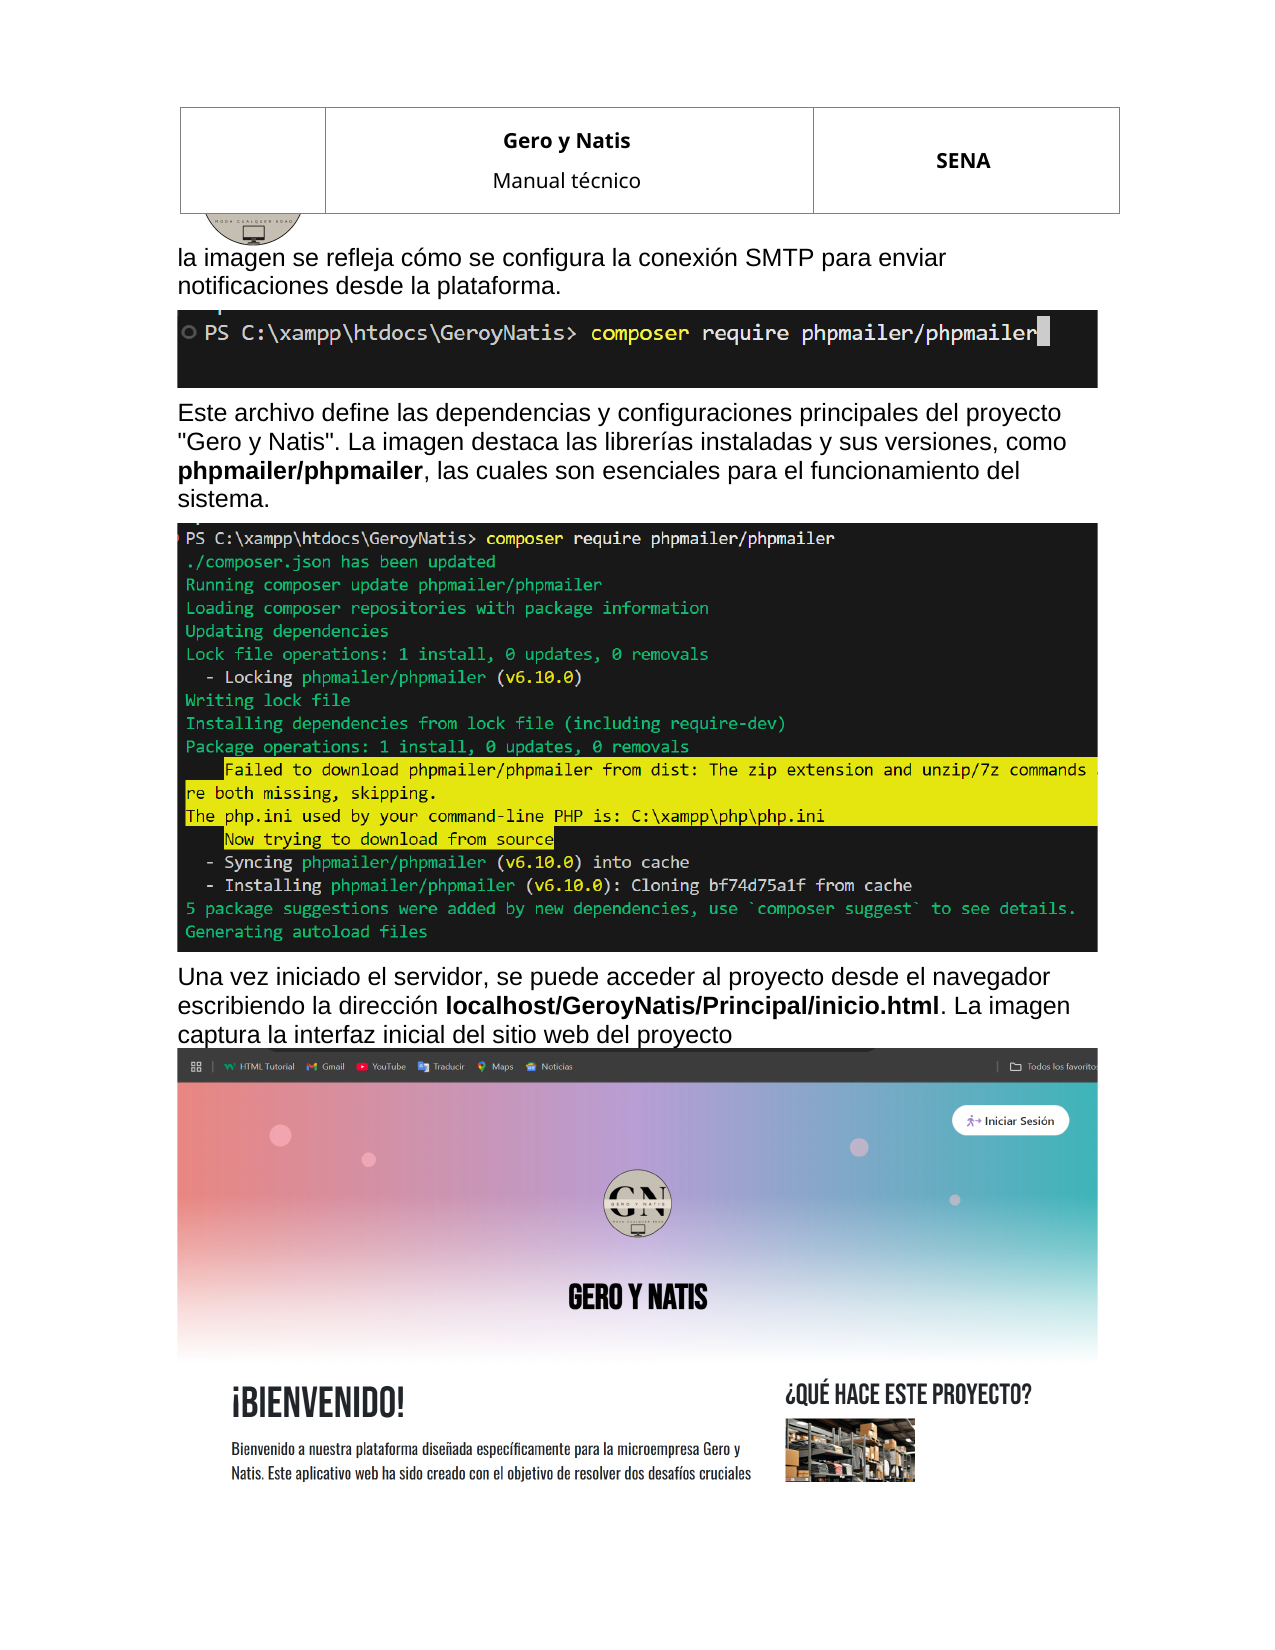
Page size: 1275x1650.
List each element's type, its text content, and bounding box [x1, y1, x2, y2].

picture [177, 1048, 1098, 1482]
picture [177, 310, 1098, 388]
text Este archivo define las dependencias y configuraciones principales del proyecto "Gero y Natis". La imagen destaca las librerías instaladas y sus versiones, como phpmailer/phpmailer, las cuales son esenciales para el funcionamiento del sistema. [177, 398, 1098, 513]
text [177, 242, 1098, 300]
text Una vez iniciado el servidor, se puede acceder al proyecto desde el navegador escribiendo la dirección localhost/GeroyNatis/Principal/inicio.html. La imagen captura la interfaz inicial del sitio web del proyecto [177, 962, 1098, 1048]
picture [177, 523, 1098, 952]
picture [170, 106, 337, 273]
